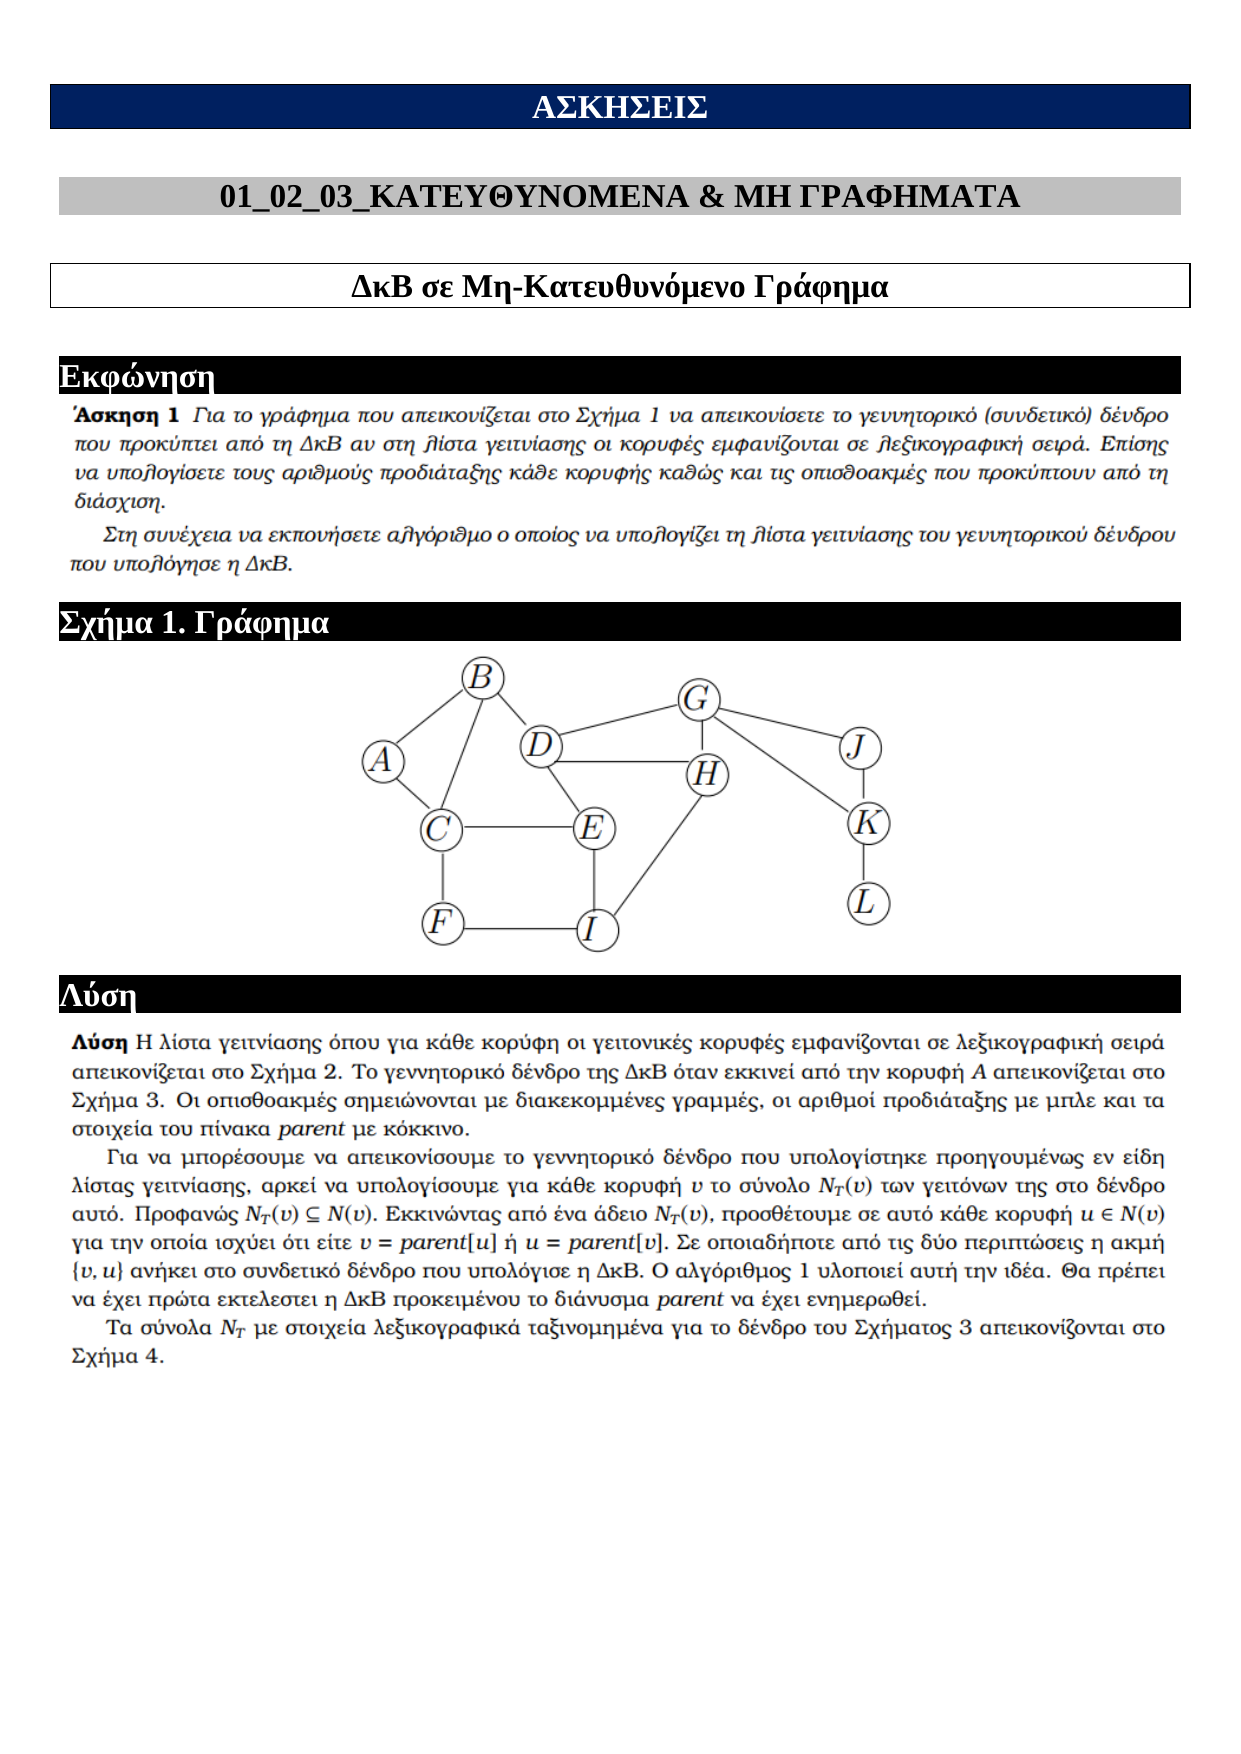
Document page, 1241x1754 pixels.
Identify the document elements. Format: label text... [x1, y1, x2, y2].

picture [338, 643, 902, 957]
subtitle 01_02_03_ΚΑΤΕΥΘΥΝΟΜΕΝΑ & ΜΗ ΓΡΑΦΗΜΑΤΑ [59, 177, 1181, 215]
subtitle ΔκΒ σε Μη-Κατευθυνόμενο Γράφημα [51, 264, 1189, 307]
picture [59, 397, 1182, 514]
picture [59, 515, 1182, 584]
subtitle Εκφώνηση [59, 356, 1181, 394]
picture [59, 1016, 1182, 1377]
subtitle Λύση [59, 975, 1181, 1013]
subtitle Σχήμα 1. Γράφημα [59, 602, 1181, 641]
subtitle ΑΣΚΗΣΕΙΣ [51, 85, 1189, 128]
